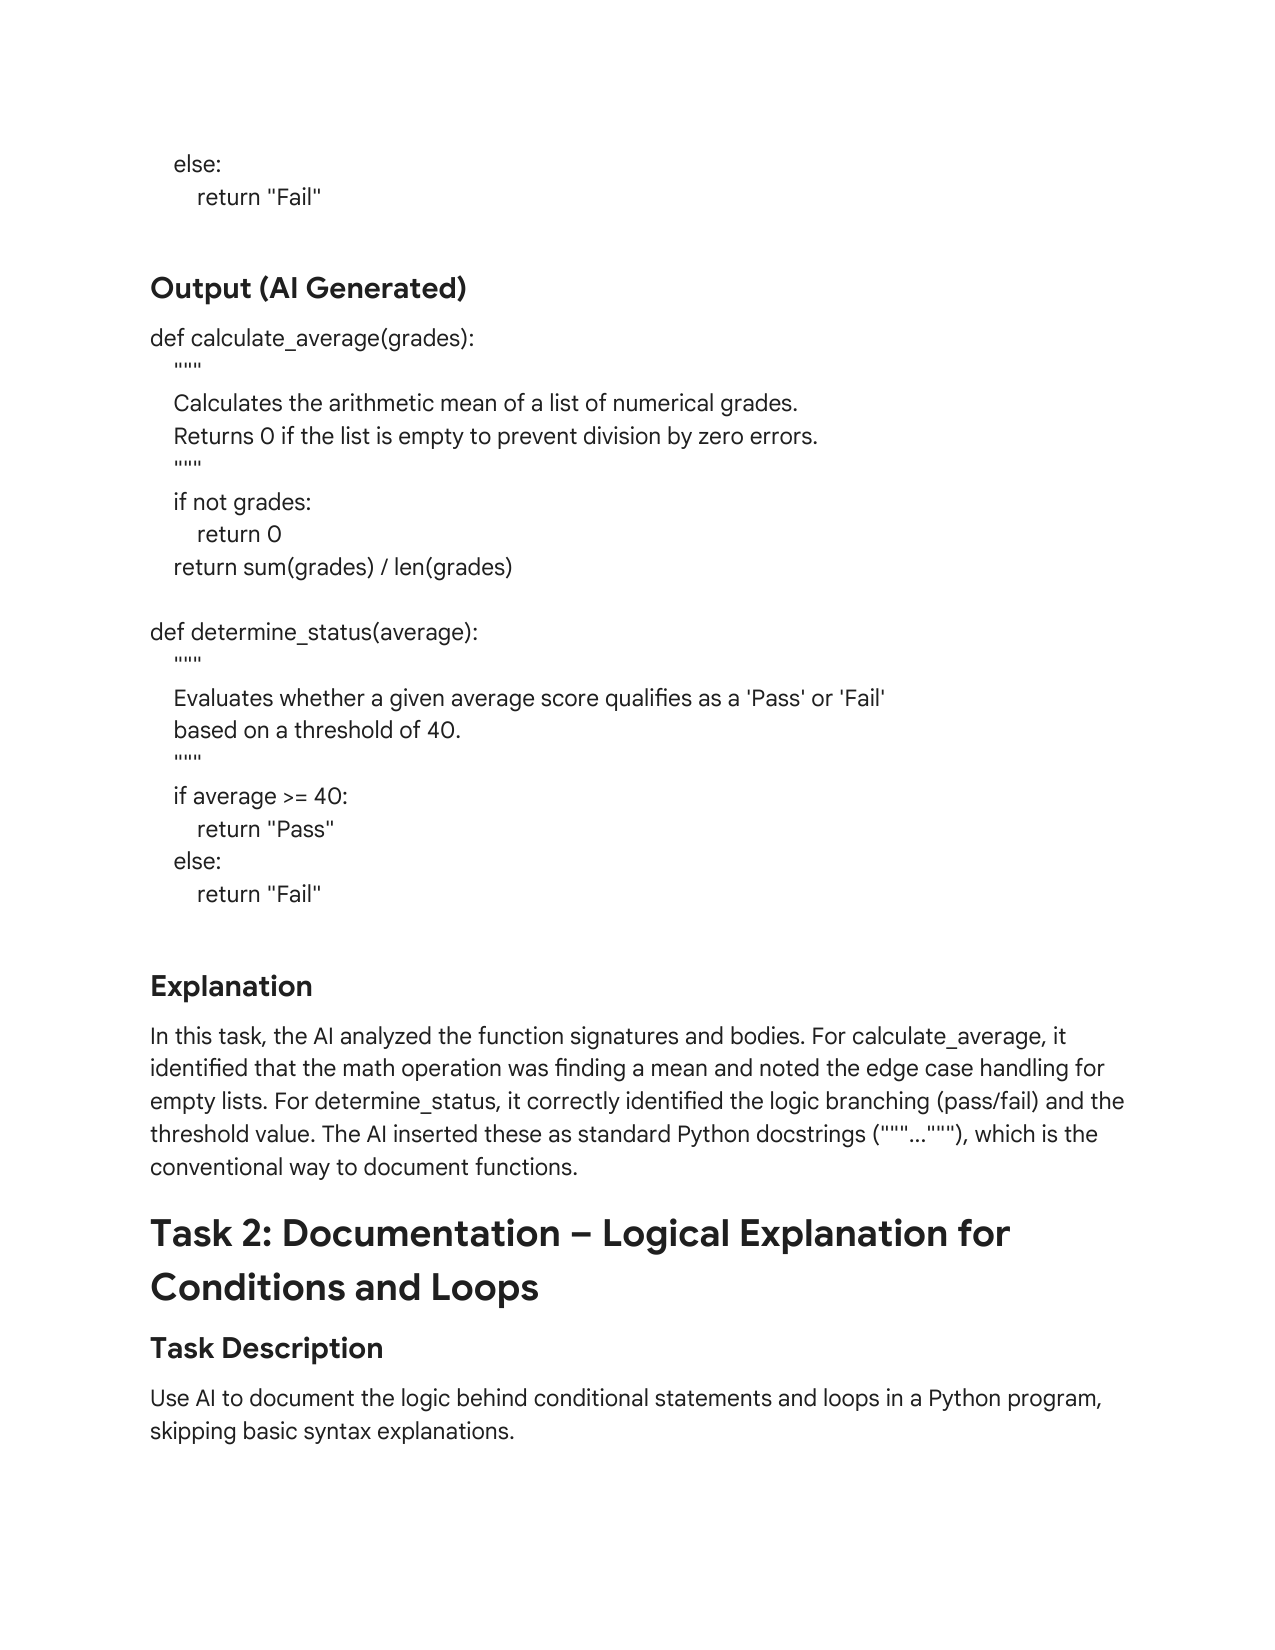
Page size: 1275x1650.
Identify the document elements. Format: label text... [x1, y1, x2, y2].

subtitle Task 2: Documentation – Logical Explanation for Conditions and Loops [150, 1210, 1125, 1311]
subtitle Output (AI Generated) [150, 270, 1125, 307]
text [150, 150, 1125, 241]
subtitle Explanation [150, 968, 1125, 1004]
text def calculate_average(grades): """ Calculates the arithmetic mean of a list of numerical grades. Returns 0 if the list is empty to prevent division by zero errors. """ if not grades: return 0 return sum(grades) / len(grades) def determine_status(average): """ Evaluates whether a given average score qualifies as a 'Pass' or 'Fail' based on a threshold of 40. """ if average >= 40: return "Pass" else: return "Fail" [150, 324, 1125, 939]
text Use AI to document the logic behind conditional statements and loops in a Python program, skipping basic syntax explanations. [150, 1384, 1125, 1446]
text In this task, the AI analyzed the function signatures and bodies. For calculate_average, it identified that the math operation was finding a mean and noted the edge case handling for empty lists. For determine_status, it correctly identified the logic branching (pass/fail) and the threshold value. The AI inserted these as standard Python docstrings ("""..."""), which is the conventional way to document functions. [150, 1022, 1125, 1181]
subtitle Task Description [150, 1330, 1125, 1367]
